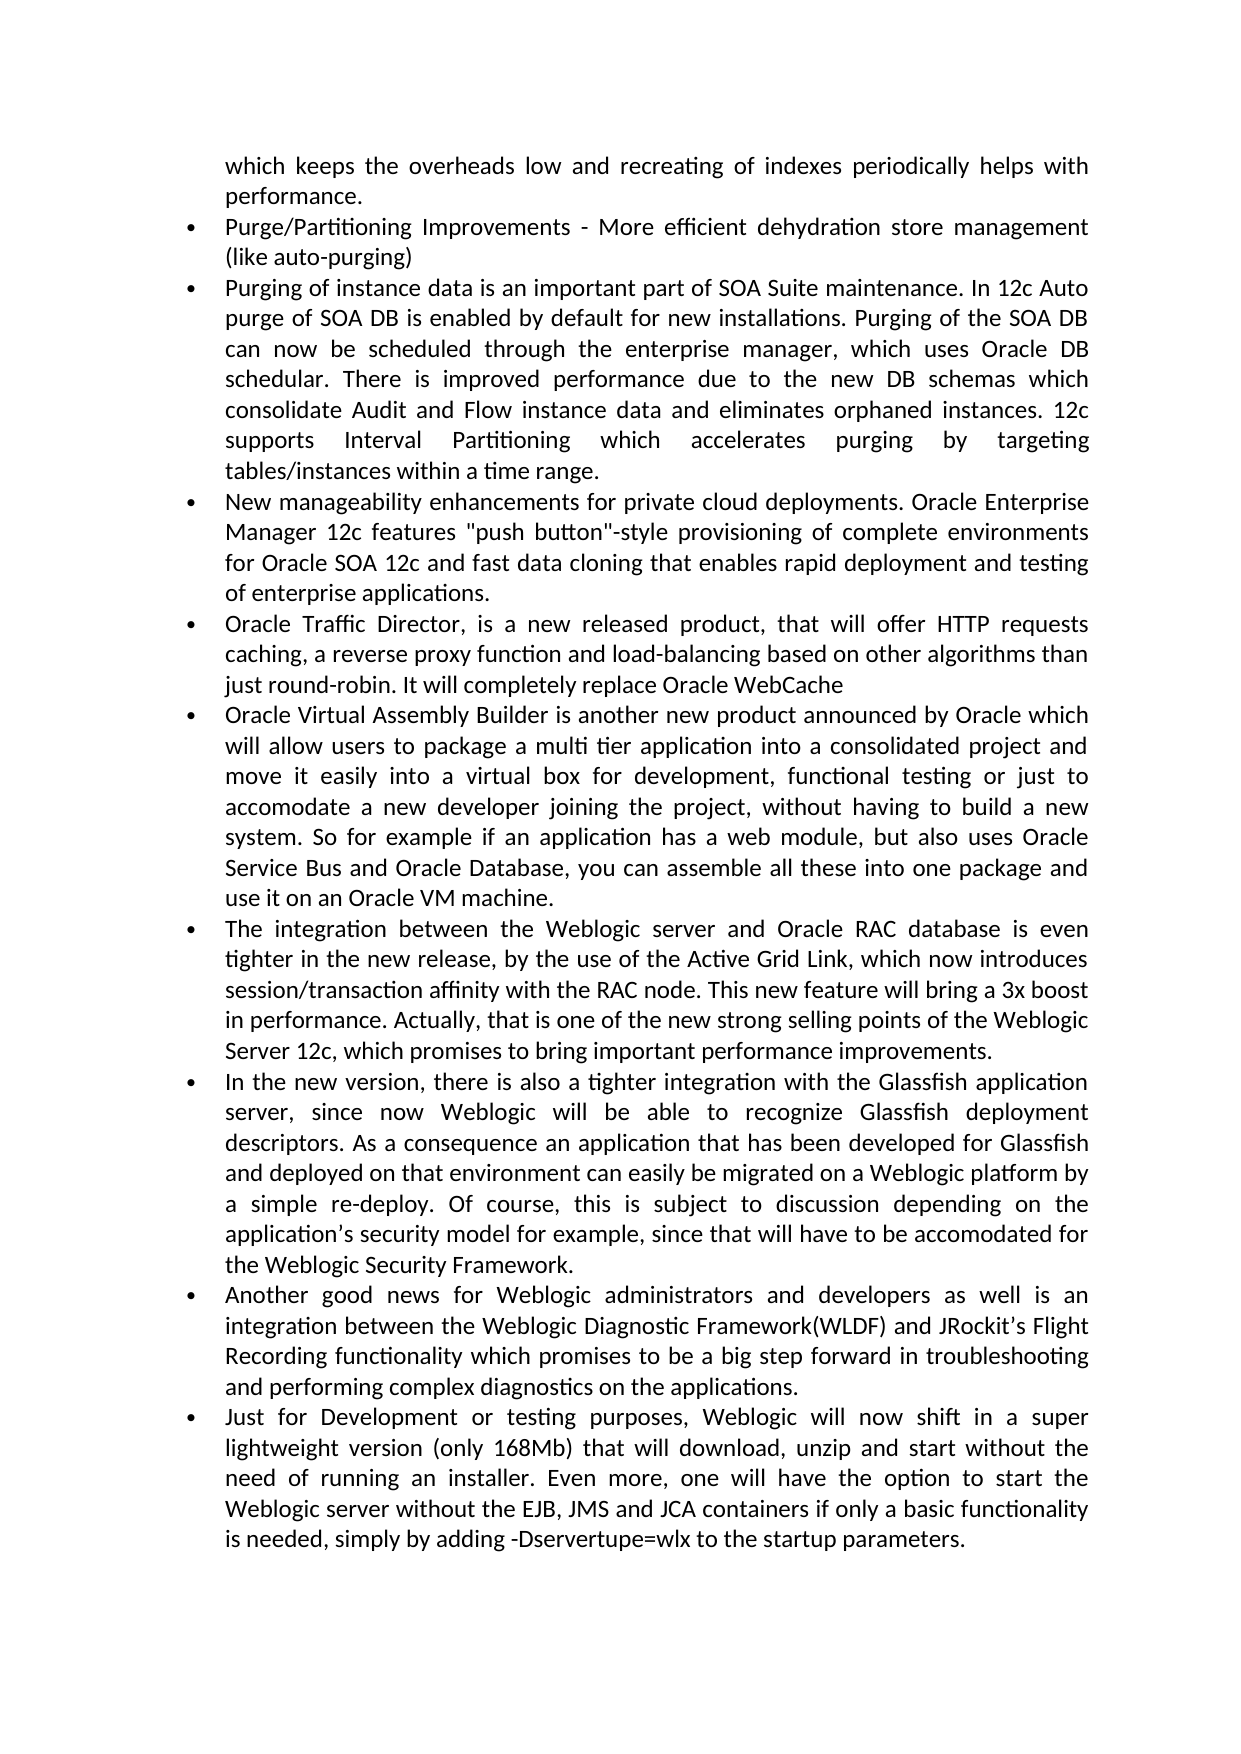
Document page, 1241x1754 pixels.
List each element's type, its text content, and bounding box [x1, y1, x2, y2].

list In the new version, there is also a tighter integration with the Glassfish application server, since now Weblogic will be able to recognize Glassfish deployment descriptors. As a consequence an application that has been developed for Glassfish and deployed on that environment can easily be migrated on a Weblogic platform by a simple re-deploy. Of course, this is subject to discussion depending on the application’s security model for example, since that will have to be accomodated for the Weblogic Security Framework. [187, 1066, 1090, 1279]
list Just for Development or testing purposes, Weblogic will now shift in a super lightweight version (only 168Mb) that will download, unzip and start without the need of running an installer. Even more, one will have the option to start the Weblogic server without the EJB, JMS and JCA containers if only a basic functionality is needed, simply by adding -Dservertupe=wlx to the startup parameters. [187, 1401, 1090, 1554]
list New manageability enhancements for private cloud deployments. Oracle Enterprise Manager 12c features "push button"-style provisioning of complete environments for Oracle SOA 12c and fast data cloning that enables rapid deployment and testing of enterprise applications. [187, 486, 1090, 608]
list The integration between the Weblogic server and Oracle RAC database is even tighter in the new release, by the use of the Active Grid Link, which now introduces session/transaction affinity with the RAC node. This new feature will bring a 3x boost in performance. Actually, that is one of the new strong selling points of the Weblogic Server 12c, which promises to bring important performance improvements. [187, 913, 1090, 1066]
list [187, 150, 1090, 211]
list Oracle Traffic Director, is a new released product, that will offer HTTP requests caching, a reverse proxy function and load-balancing based on other algorithms than just round-robin. It will completely replace Oracle WebCache [187, 608, 1090, 699]
list Purge/Partitioning Improvements - More efficient dehydration store management (like auto-purging) [187, 211, 1090, 272]
list Another good news for Weblogic administrators and developers as well is an integration between the Weblogic Diagnostic Framework(WLDF) and JRockit’s Flight Recording functionality which promises to be a big step forward in troubleshooting and performing complex diagnostics on the applications. [187, 1279, 1090, 1401]
list Oracle Virtual Assembly Builder is another new product announced by Oracle which will allow users to package a multi tier application into a consolidated project and move it easily into a virtual box for development, functional testing or just to accomodate a new developer joining the project, without having to build a new system. So for example if an application has a web module, but also uses Oracle Service Bus and Oracle Database, you can assemble all these into one package and use it on an Oracle VM machine. [187, 699, 1090, 913]
list Purging of instance data is an important part of SOA Suite maintenance. In 12c Auto purge of SOA DB is enabled by default for new installations. Purging of the SOA DB can now be scheduled through the enterprise manager, which uses Oracle DB schedular. There is improved performance due to the new DB schemas which consolidate Audit and Flow instance data and eliminates orphaned instances. 12c supports Interval Partitioning which accelerates purging by targeting tables/instances within a time range. [187, 272, 1090, 486]
